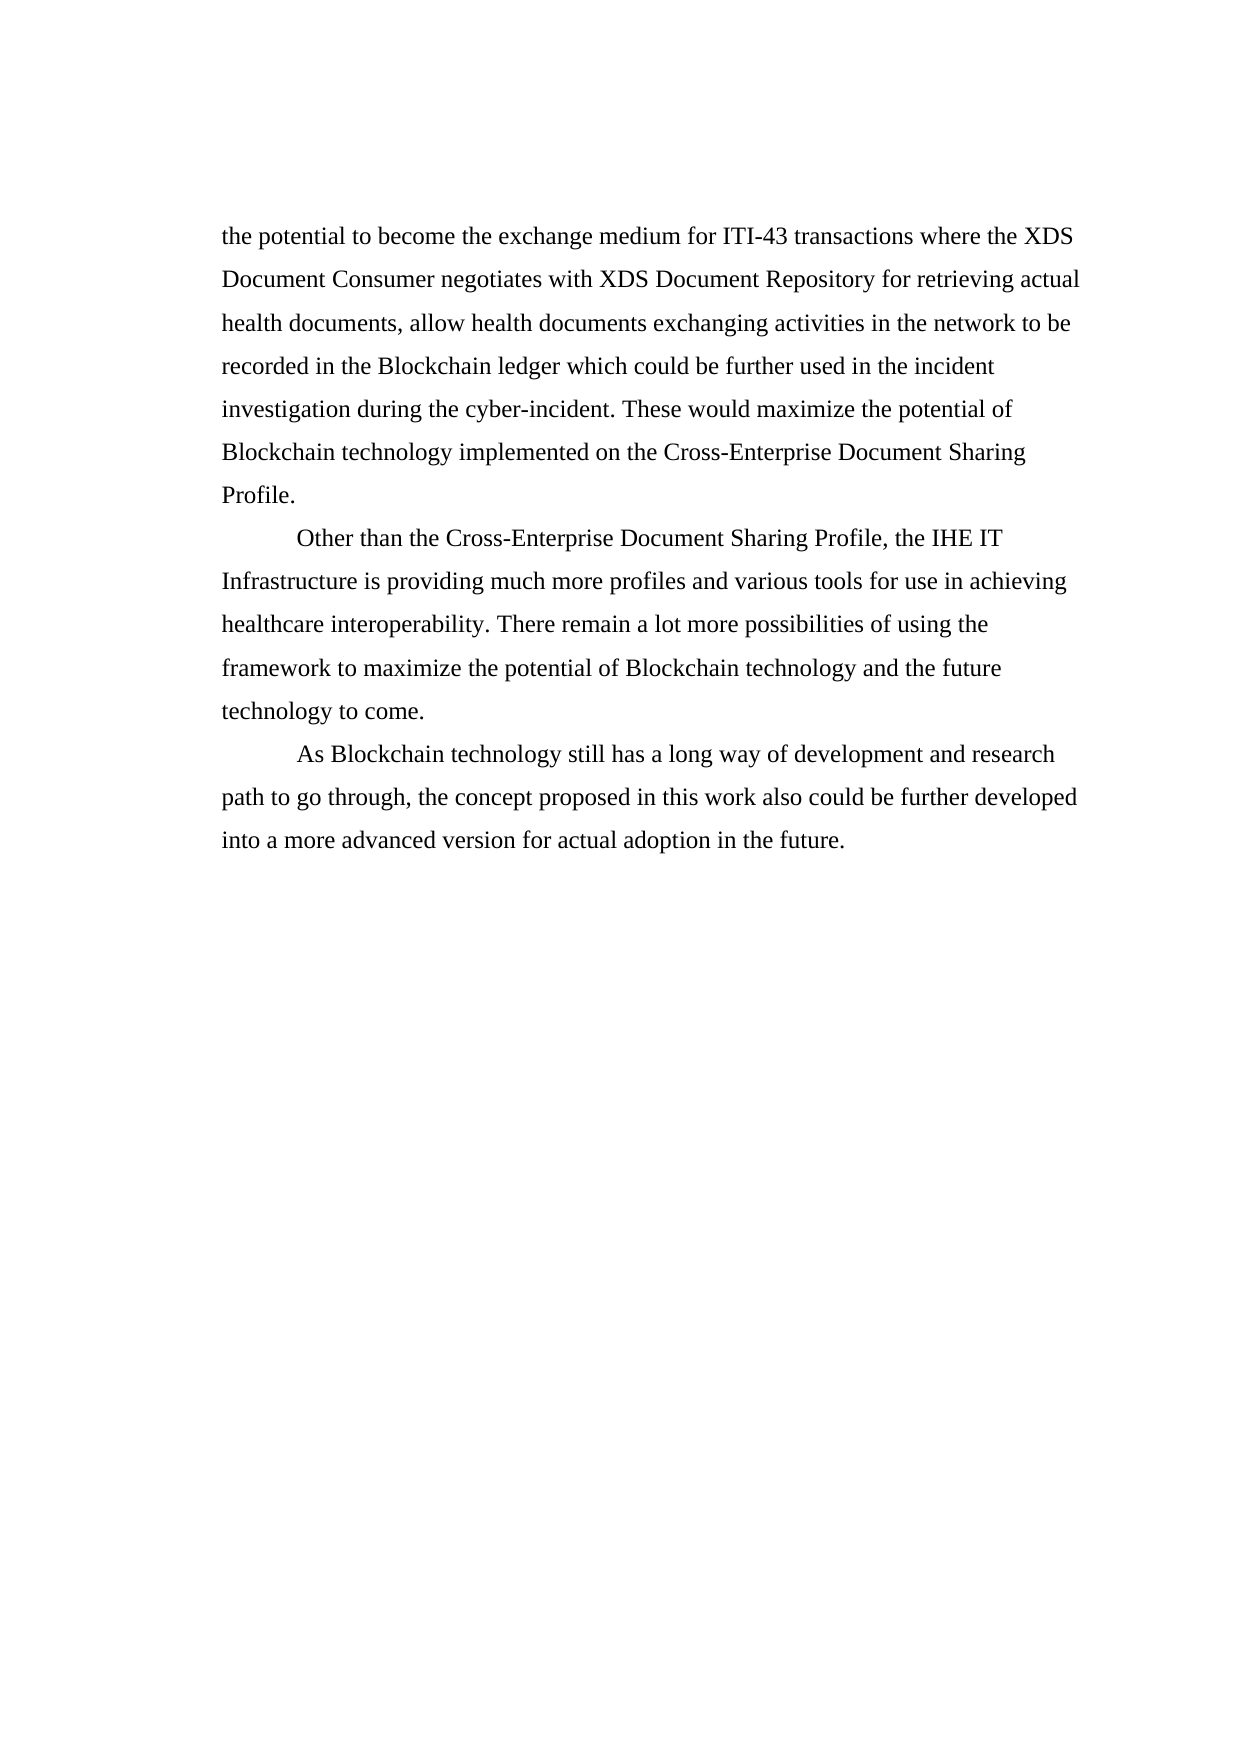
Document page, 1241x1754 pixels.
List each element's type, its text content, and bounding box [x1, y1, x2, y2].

text Other than the Cross-Enterprise Document Sharing Profile, the IHE IT Infrastructure is providing much more profiles and various tools for use in achieving healthcare interoperability. There remain a lot more possibilities of using the framework to maximize the potential of Blockchain technology and the future technology to come. [221, 523, 1092, 724]
text As Blockchain technology still has a long way of development and research path to go through, the concept proposed in this work also could be further developed into a more advanced version for actual adoption in the future. [221, 739, 1092, 854]
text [221, 221, 1092, 509]
